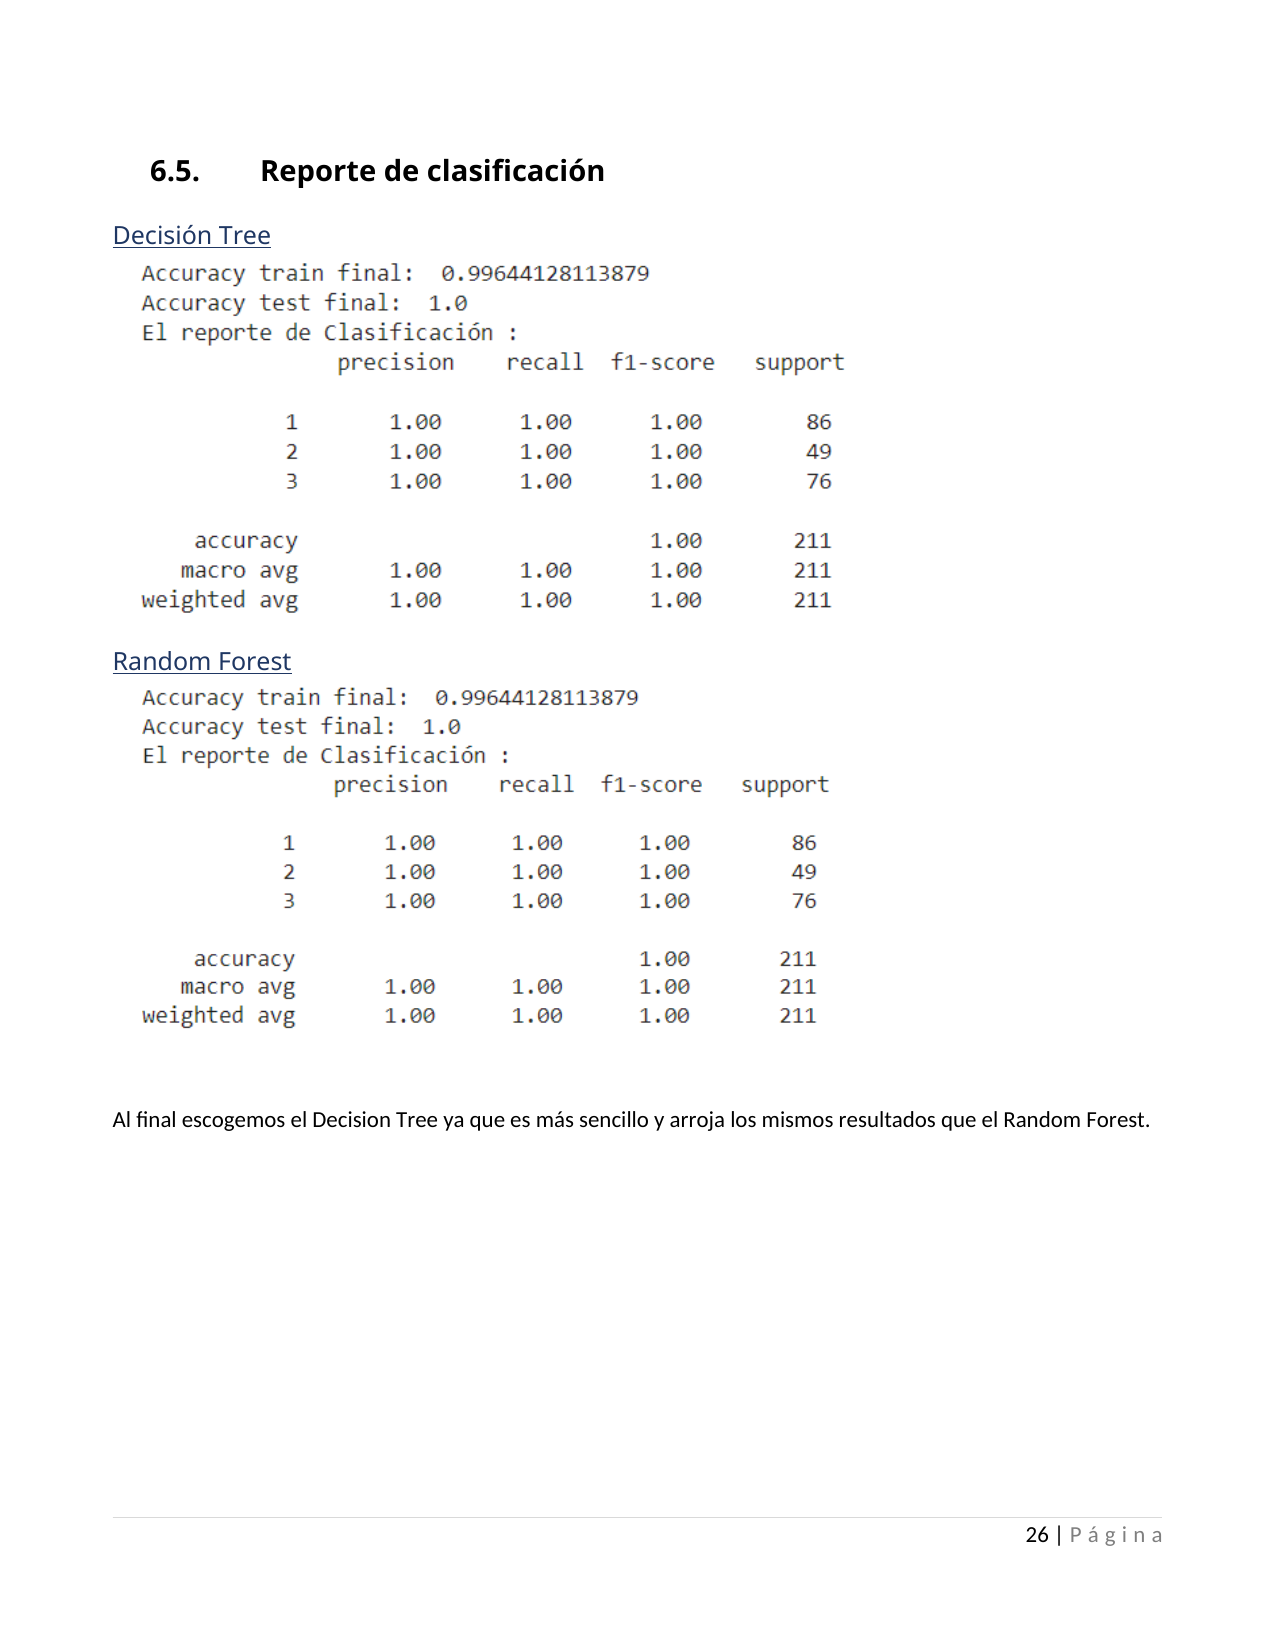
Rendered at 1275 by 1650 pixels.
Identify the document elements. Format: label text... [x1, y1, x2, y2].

picture [112, 680, 863, 1040]
subtitle Decisión Tree [112, 218, 1162, 252]
subtitle Random Forest [112, 644, 1162, 678]
text Al final escogemos el Decision Tree ya que es más sencillo y arroja los mismos resultados que el Random Forest. [112, 1106, 1162, 1134]
subtitle Reporte de clasificación [150, 150, 1162, 190]
picture [112, 254, 863, 625]
